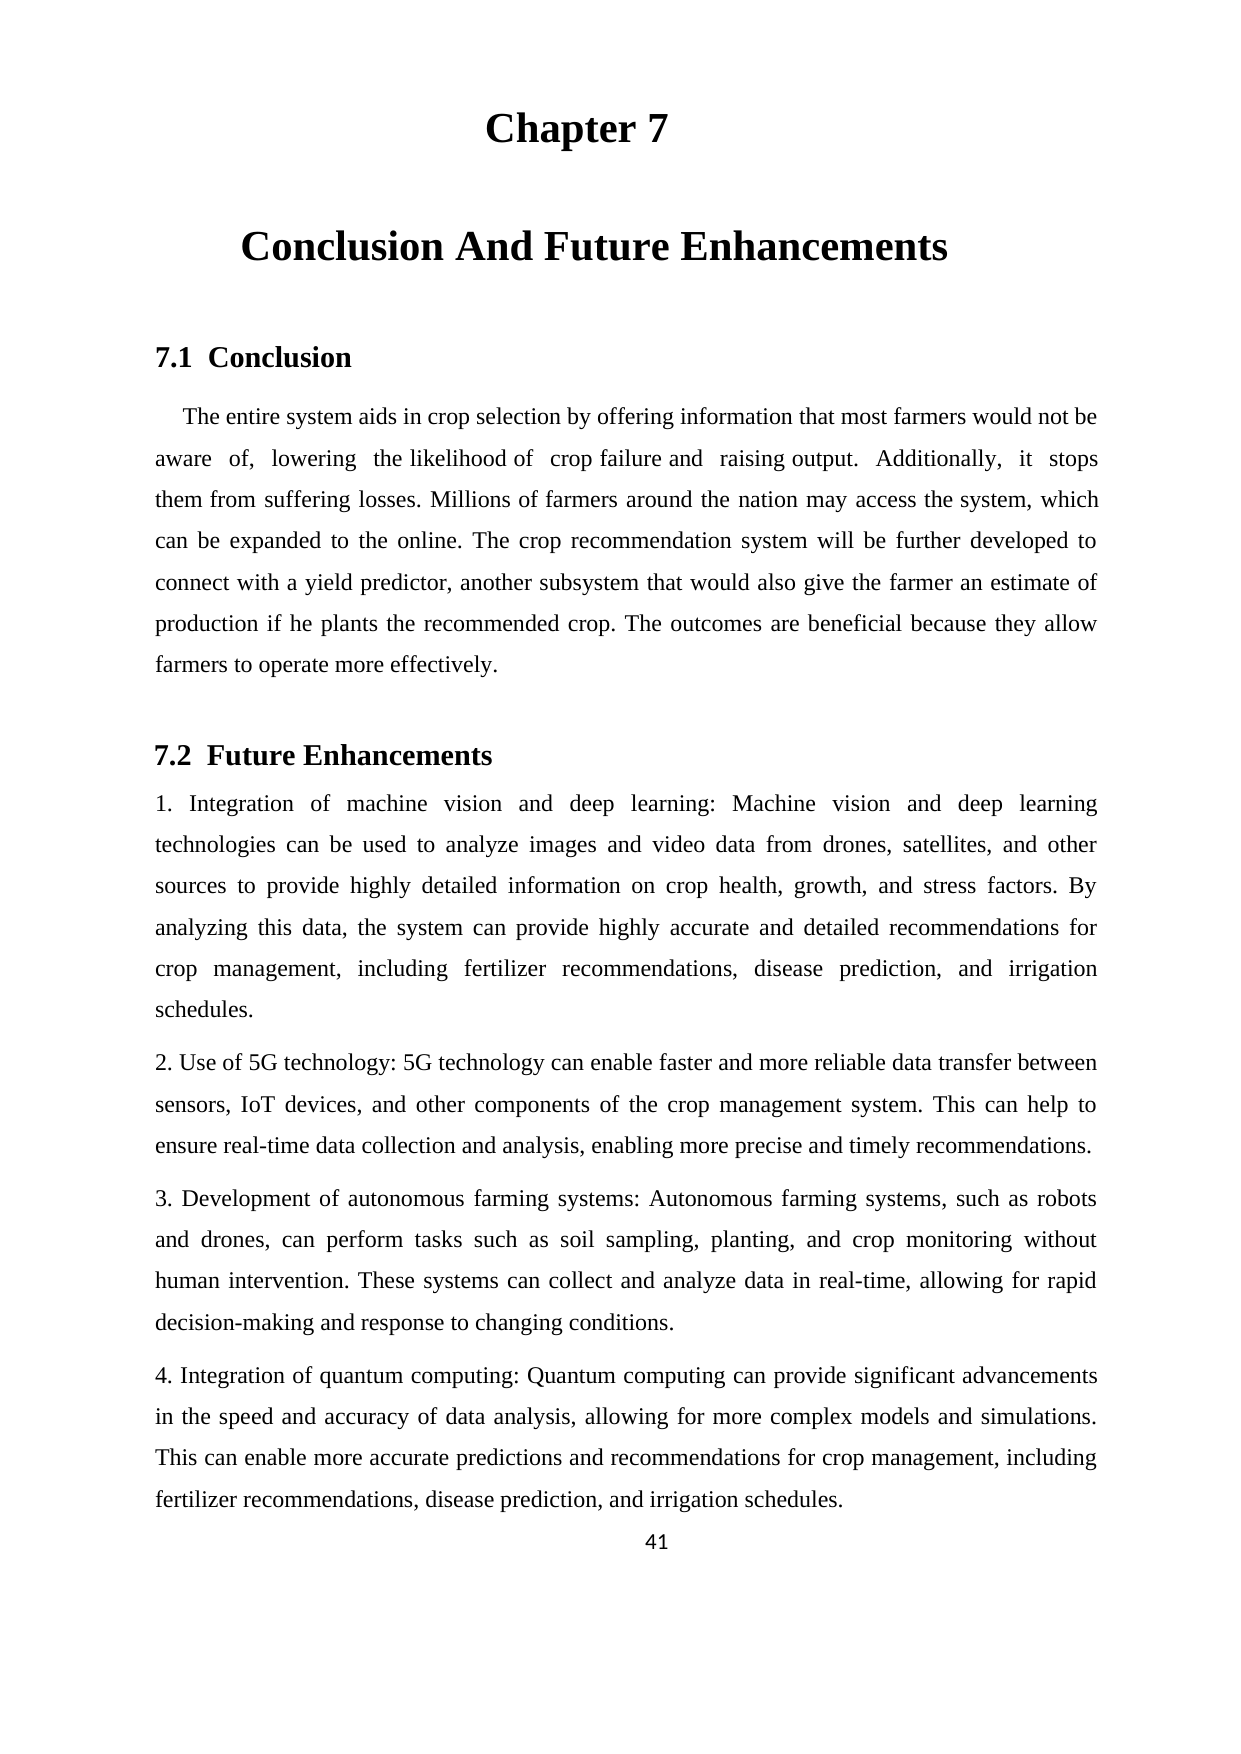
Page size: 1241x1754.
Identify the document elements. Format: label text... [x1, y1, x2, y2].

subtitle 7.1 Conclusion [155, 339, 1099, 373]
subtitle Chapter 7 [154, 103, 1099, 152]
subtitle Conclusion And Future Enhancements [155, 221, 1099, 270]
text 2. Use of 5G technology: 5G technology can enable faster and more reliable data transfer between sensors, IoT devices, and other components of the crop management system. This can help to ensure real-time data collection and analysis, enabling more precise and timely recommendations. [155, 1048, 1099, 1159]
text 4. Integration of quantum computing: Quantum computing can provide significant advancements in the speed and accuracy of data analysis, allowing for more complex models and simulations. This can enable more accurate predictions and recommendations for crop management, including fertilizer recommendations, disease prediction, and irrigation schedules. [155, 1361, 1099, 1512]
text 3. Development of autonomous farming systems: Autonomous farming systems, such as robots and drones, can perform tasks such as soil sampling, planting, and crop monitoring without human intervention. These systems can collect and analyze data in real-time, allowing for rapid decision-making and response to changing conditions. [155, 1184, 1099, 1336]
subtitle 7.2 Future Enhancements [154, 737, 1099, 771]
text 1. Integration of machine vision and deep learning: Machine vision and deep learning technologies can be used to analyze images and video data from drones, satellites, and other sources to provide highly detailed information on crop health, growth, and stress factors. By analyzing this data, the system can provide highly accurate and detailed recommendations for crop management, including fertilizer recommendations, disease prediction, and irrigation schedules. [155, 789, 1099, 1023]
text The entire system aids in crop selection by offering information that most farmers would not be aware of, lowering theilikelihoodiof cropifailureiand raisingioutput. Additionally, it stops themifrom suffering losses. Millionsiofifarmers around the nation may accessitheisystem, which can be expanded to the online. The crop recommendation system will be further developed to connect with a yield predictor, another subsystem that would also give the farmer an estimate of production if he plants the recommended crop. The outcomes are beneficial because they allow farmers to operate more effectively. [155, 402, 1099, 678]
